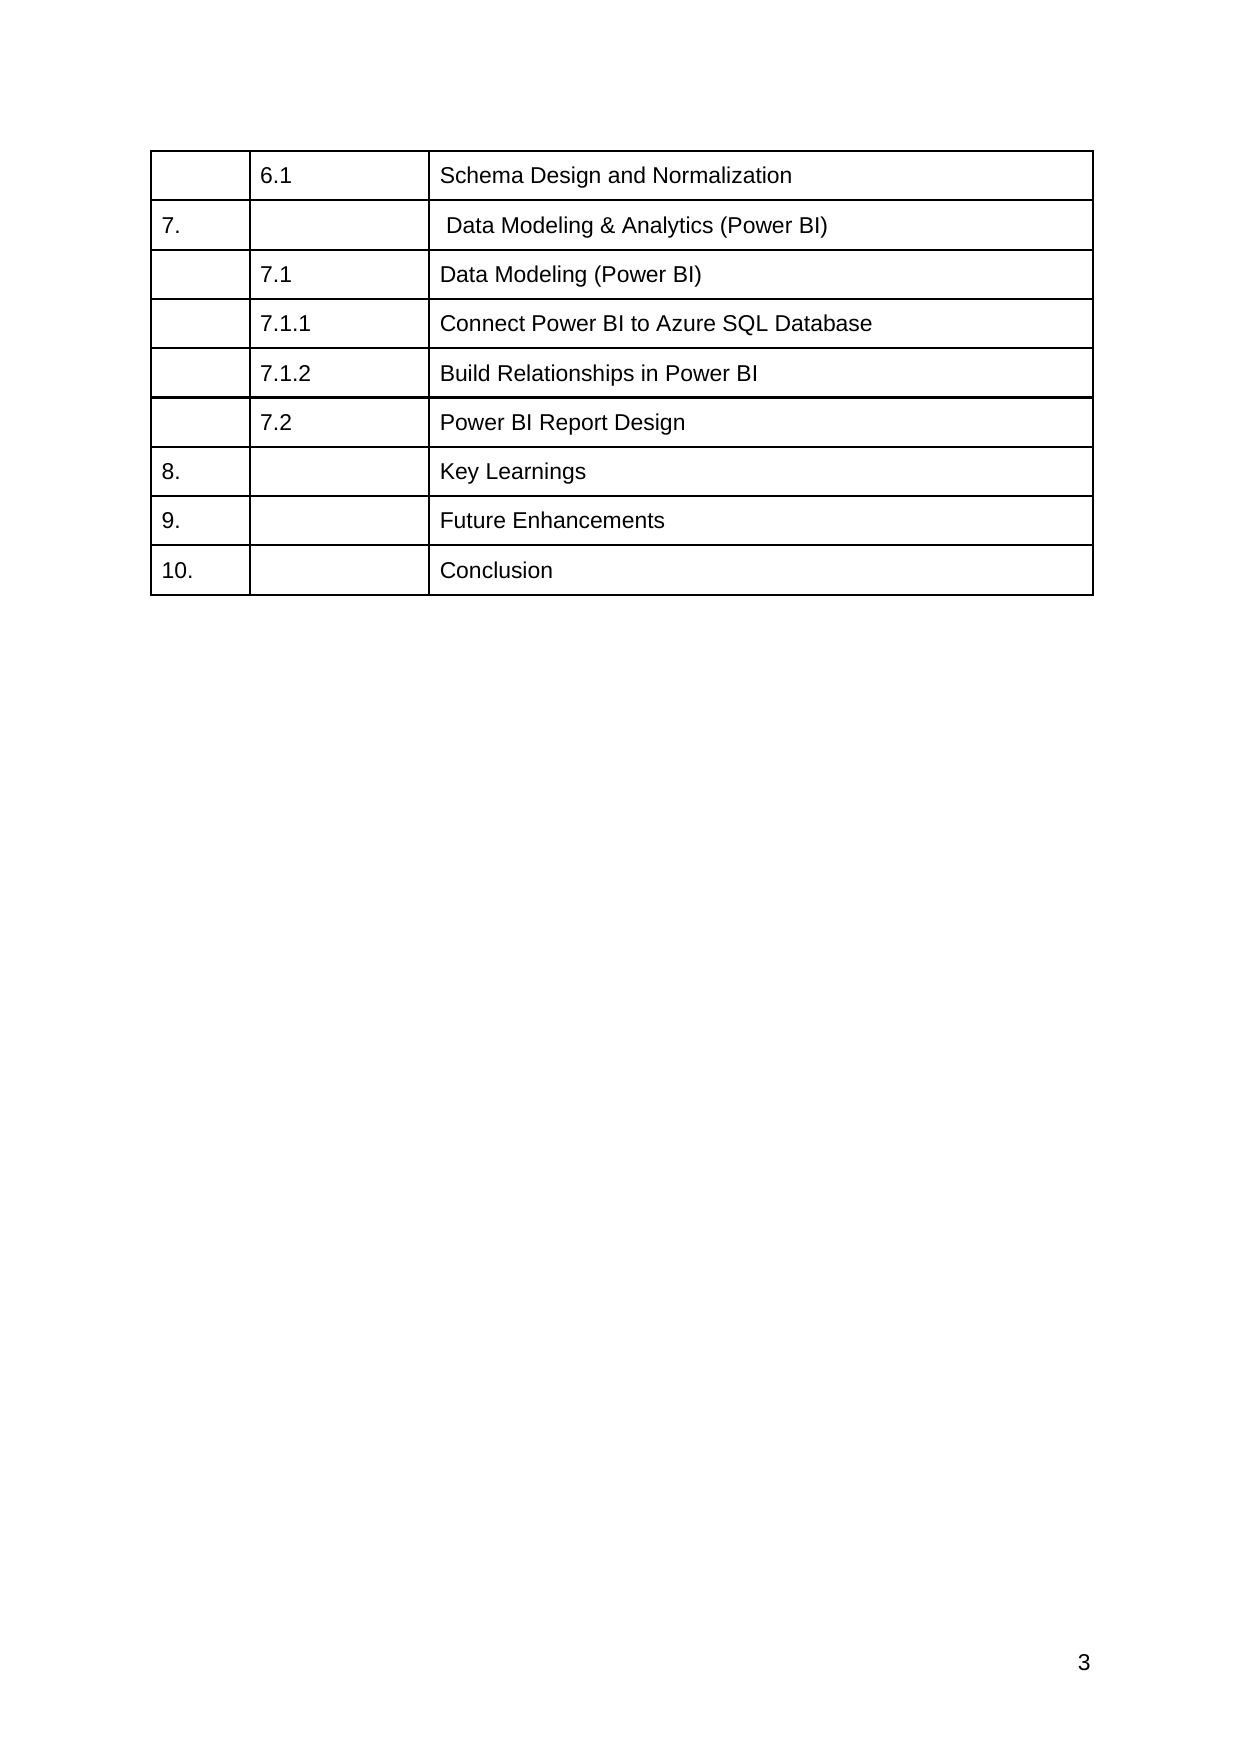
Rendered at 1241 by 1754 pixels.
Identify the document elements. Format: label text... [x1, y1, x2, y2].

table_cell [251, 497, 428, 544]
table_cell 6.1 [251, 152, 428, 199]
table_cell Data Modeling (Power BI) [430, 251, 1092, 298]
table_cell [152, 152, 249, 199]
table_cell 8. [152, 448, 249, 495]
table_cell [152, 349, 249, 396]
table_cell 10. [152, 546, 249, 593]
table_cell 7.2 [251, 399, 428, 446]
table_cell Conclusion [430, 546, 1092, 593]
table_cell 7.1.1 [251, 300, 428, 347]
table_cell Data Modeling & Analytics (Power BI) [430, 201, 1092, 248]
table_cell 7.1 [251, 251, 428, 298]
table_cell [152, 251, 249, 298]
table_cell [152, 300, 249, 347]
table_cell 7. [152, 201, 249, 248]
table_cell [251, 201, 428, 248]
table_cell Connect Power BI to Azure SQL Database [430, 300, 1092, 347]
table_cell 7.1.2 [251, 349, 428, 396]
table_cell [251, 448, 428, 495]
table_cell Key Learnings [430, 448, 1092, 495]
table_cell Power BI Report Design [430, 399, 1092, 446]
table_cell 9. [152, 497, 249, 544]
table_cell [152, 399, 249, 446]
table_cell [251, 546, 428, 593]
table_cell Schema Design and Normalization [430, 152, 1092, 199]
table_cell Build Relationships in Power BI [430, 349, 1092, 396]
table_cell Future Enhancements [430, 497, 1092, 544]
